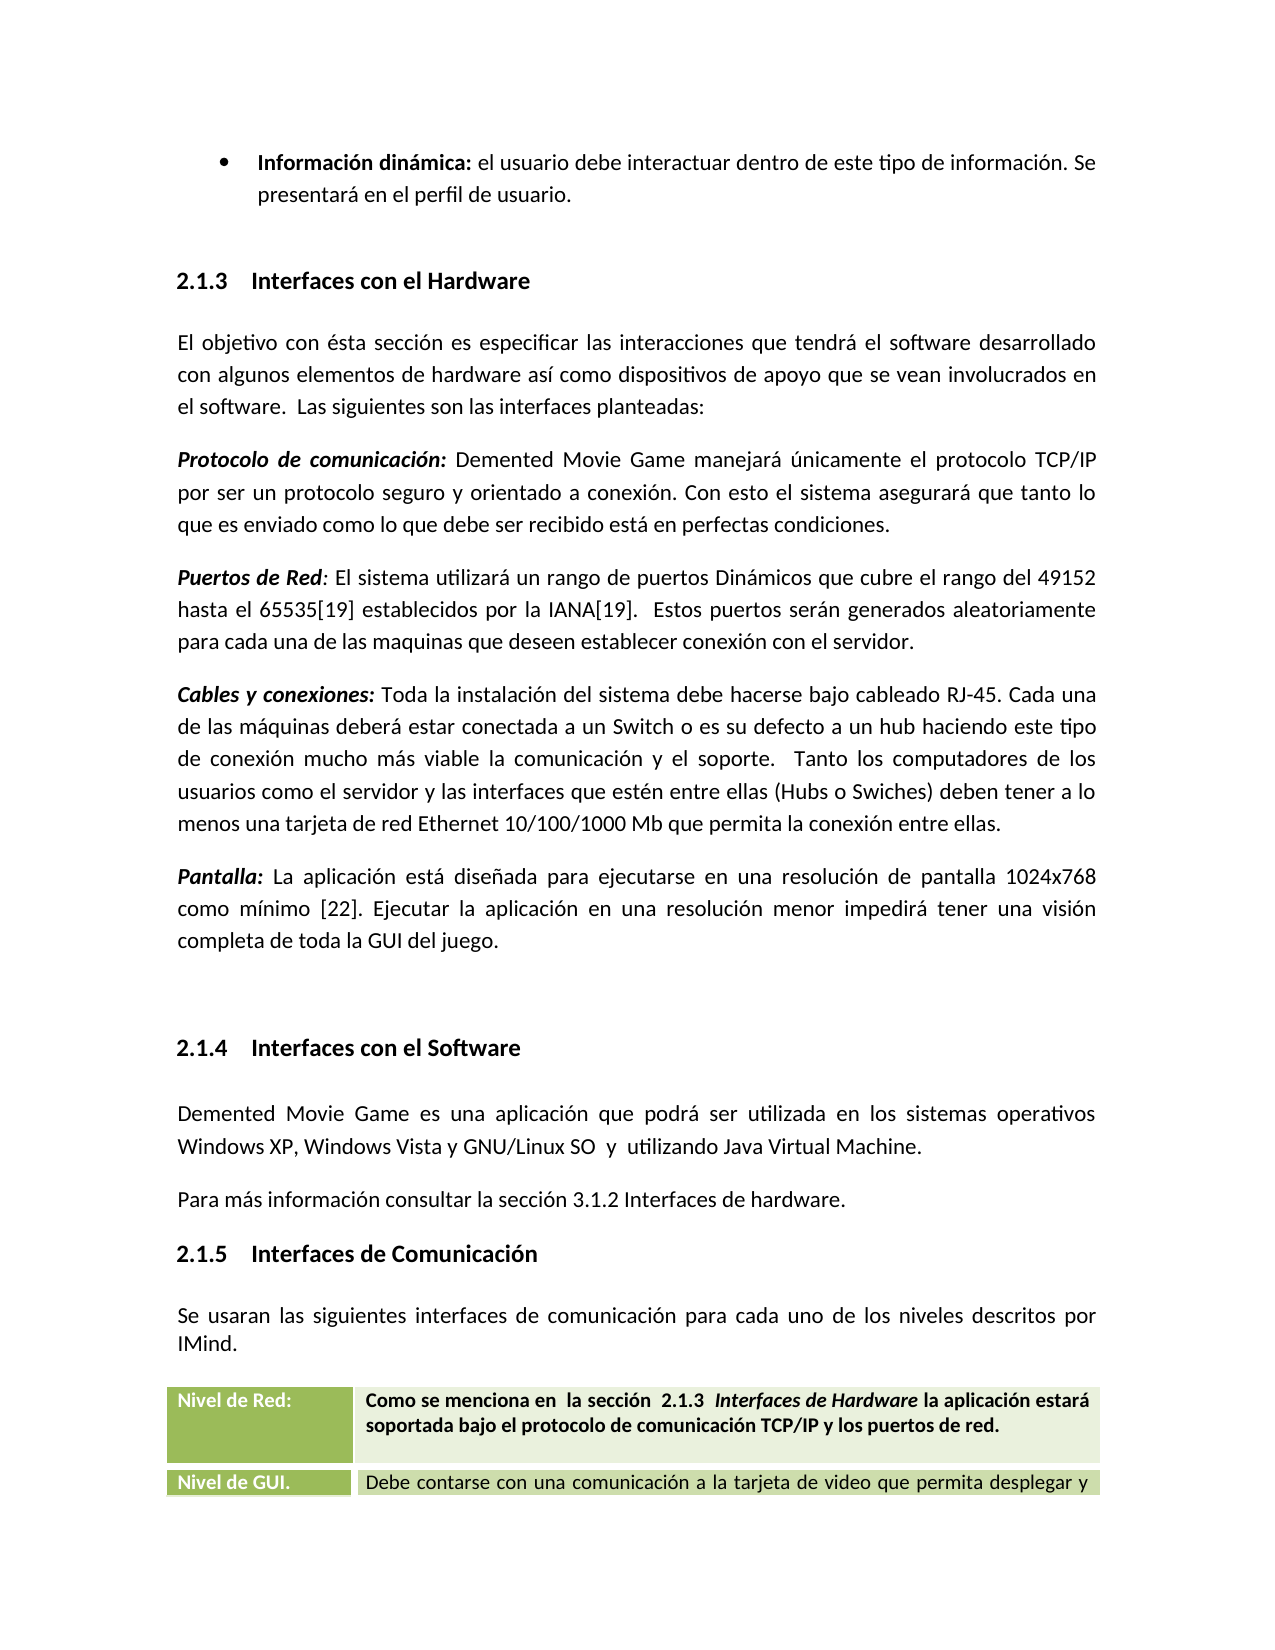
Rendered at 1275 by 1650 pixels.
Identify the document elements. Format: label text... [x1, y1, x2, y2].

list Información dinámica: el usuario debe interactuar dentro de este tipo de información. Se presentará en el perfil de usuario. [220, 148, 1098, 208]
text Pantalla: La aplicación está diseñada para ejecutarse en una resolución de pantalla 1024x768 como mínimo [22]. Ejecutar la aplicación en una resolución menor impedirá tener una visión completa de toda la GUI del juego. [177, 862, 1098, 954]
subtitle Interfaces con el Hardware [176, 265, 1098, 296]
text Se usaran las siguientes interfaces de comunicación para cada uno de los niveles descritos por IMind. [177, 1301, 1098, 1357]
subtitle Interfaces con el Software [176, 1032, 1098, 1063]
table_header Como se menciona en la sección 2.1.3 Interfaces de Hardware la aplicación estará soportada bajo el protocolo de comunicación TCP/IP y los puertos de red. [355, 1387, 1100, 1463]
text Demented Movie Game es una aplicación que podrá ser utilizada en los sistemas operativos Windows XP, Windows Vista y GNU/Linux SO y utilizando Java Virtual Machine. [177, 1099, 1098, 1160]
table_cell Nivel de GUI. [167, 1470, 351, 1495]
text Puertos de Red: El sistema utilizará un rango de puertos Dinámicos que cubre el rango del 49152 hasta el 65535[19] establecidos por la IANA[19]. Estos puertos serán generados aleatoriamente para cada una de las maquinas que deseen establecer conexión con el servidor. [177, 563, 1098, 655]
table_header Nivel de Red: [167, 1387, 353, 1463]
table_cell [358, 1470, 1100, 1495]
text Cables y conexiones: Toda la instalación del sistema debe hacerse bajo cableado RJ-45. Cada una de las máquinas deberá estar conectada a un Switch o es su defecto a un hub haciendo este tipo de conexión mucho más viable la comunicación y el soporte. Tanto los computadores de los usuarios como el servidor y las interfaces que estén entre ellas (Hubs o Swiches) deben tener a lo menos una tarjeta de red Ethernet 10/100/1000 Mb que permita la conexión entre ellas. [177, 680, 1098, 837]
subtitle Interfaces de Comunicación [176, 1238, 1098, 1268]
text Para más información consultar la sección 3.1.2 Interfaces de hardware. [177, 1185, 1098, 1213]
text Protocolo de comunicación: Demented Movie Game manejará únicamente el protocolo TCP/IP por ser un protocolo seguro y orientado a conexión. Con esto el sistema asegurará que tanto lo que es enviado como lo que debe ser recibido está en perfectas condiciones. [177, 445, 1098, 538]
text El objetivo con ésta sección es especificar las interacciones que tendrá el software desarrollado con algunos elementos de hardware así como dispositivos de apoyo que se vean involucrados en el software. Las siguientes son las interfaces planteadas: [177, 328, 1098, 420]
